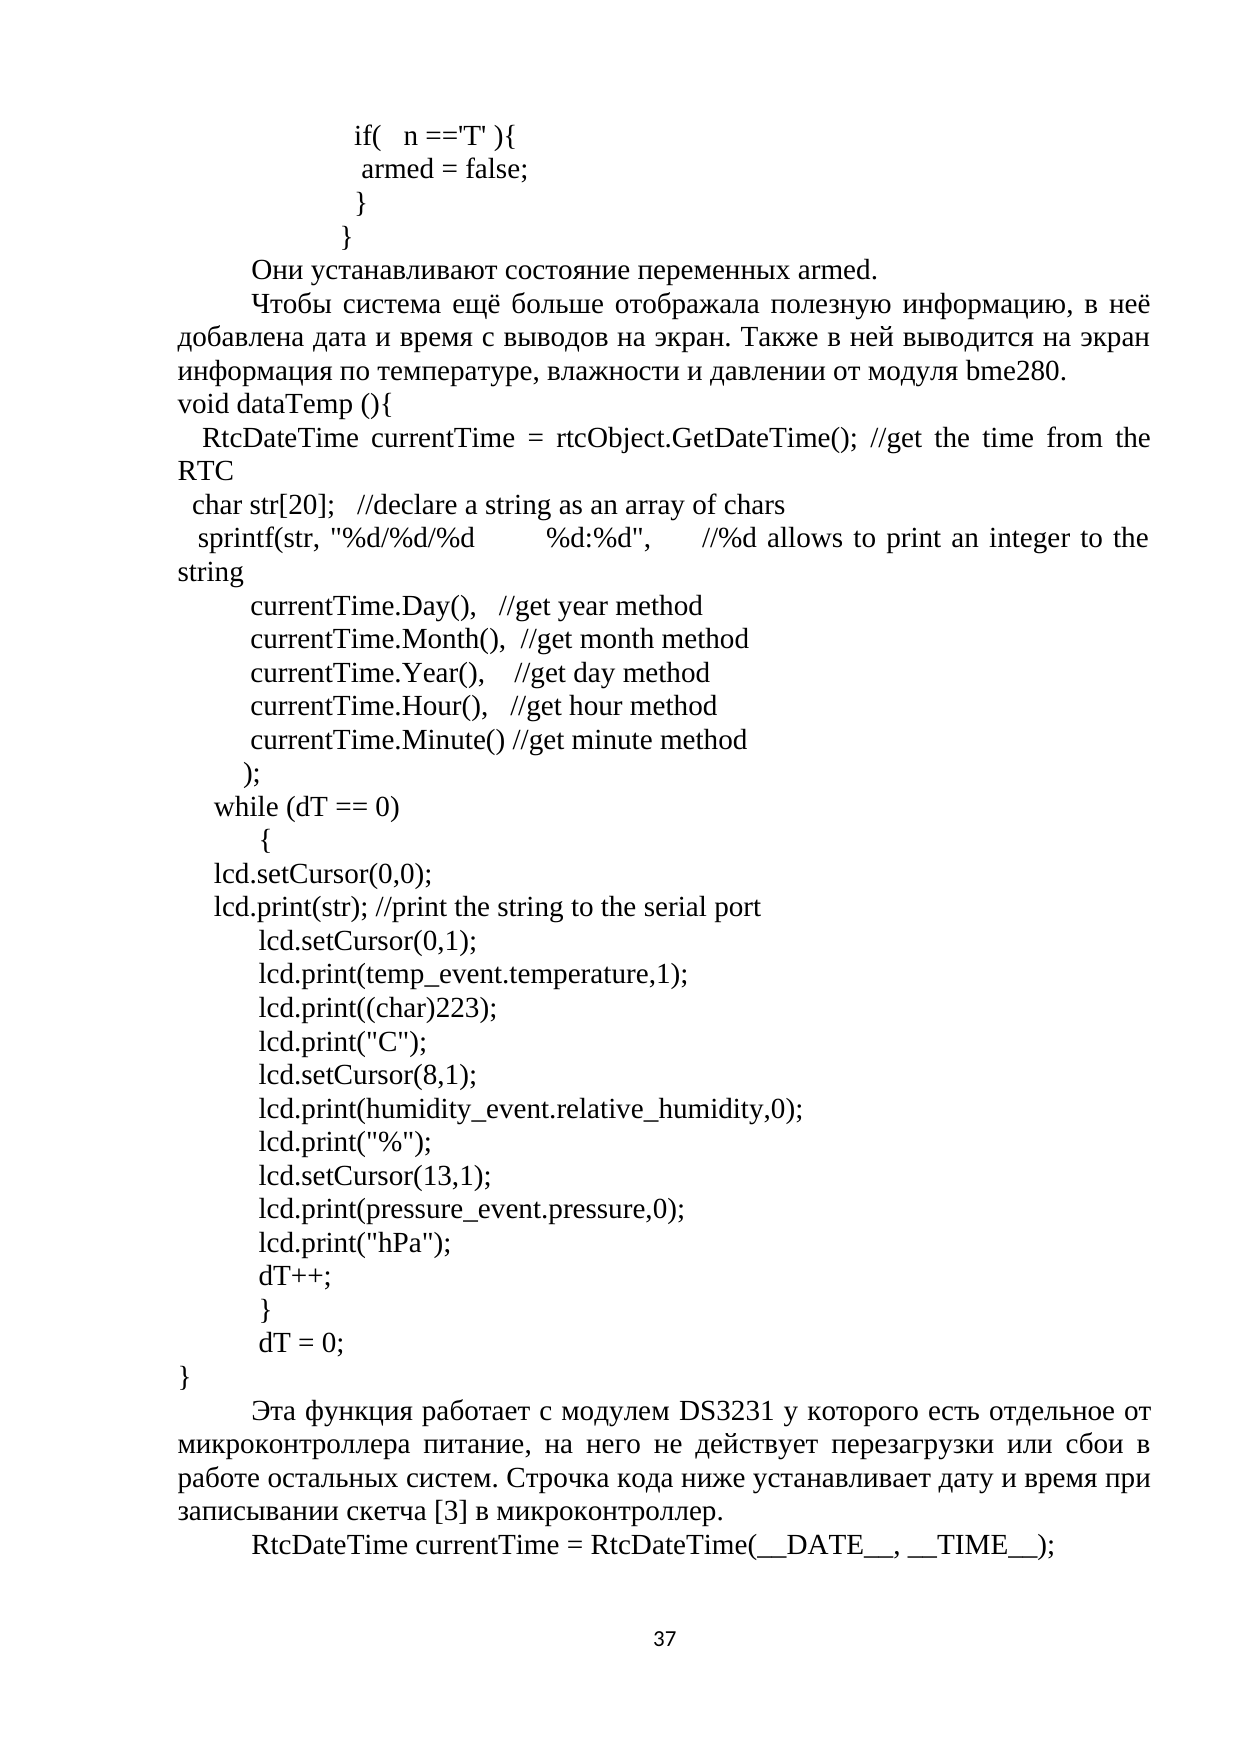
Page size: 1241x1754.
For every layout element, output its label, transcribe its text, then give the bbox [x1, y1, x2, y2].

text RtcDateTime currentTime = RtcDateTime(__DATE__, __TIME__); [177, 1527, 1152, 1560]
text ); [177, 755, 1152, 789]
text dT = 0; [177, 1326, 1152, 1359]
text lcd.setCursor(0,1); [177, 923, 1152, 957]
text lcd.setCursor(0,0); [177, 856, 1152, 889]
text if( n =='T' ){ [325, 118, 1152, 152]
text RtcDateTime currentTime = rtcObject.GetDateTime(); //get the time from the RTC [177, 420, 1152, 487]
text lcd.setCursor(13,1); [177, 1158, 1152, 1191]
text Они устанавливают состояние переменных armed. [177, 252, 1152, 286]
text armed = false; [325, 152, 1152, 185]
text lcd.print(pressure_event.pressure,0); [177, 1191, 1152, 1225]
text lcd.print((char)223); [177, 990, 1152, 1024]
text currentTime.Month(), //get month method [177, 621, 1152, 655]
text dT++; [177, 1258, 1152, 1292]
text lcd.print(humidity_event.relative_humidity,0); [177, 1091, 1152, 1124]
text } [325, 219, 1152, 252]
text { [177, 822, 1152, 856]
text lcd.print(str); //print the string to the serial port [177, 889, 1152, 923]
text } [325, 185, 1152, 219]
text Чтобы система ещё больше отображала полезную информацию, в неё добавлена дата и время с выводов на экран. Также в ней выводится на экран информация по температуре, влажности и давлении от модуля bme280. [177, 286, 1152, 386]
text lcd.setCursor(8,1); [177, 1057, 1152, 1091]
text Эта функция работает с модулем DS3231 у которого есть отдельное от микроконтроллера питание, на него не действует перезагрузки или сбои в работе остальных систем. Строчка кода ниже устанавливает дату и время при записывании скетча [3] в микроконтроллер. [177, 1393, 1152, 1527]
text while (dT == 0) [177, 789, 1152, 822]
text } [177, 1292, 1152, 1326]
text sprintf(str, "%d/%d/%d %d:%d", //%d allows to print an integer to the string [177, 521, 1152, 588]
text currentTime.Minute() //get minute method [177, 722, 1152, 755]
text lcd.print("C"); [177, 1024, 1152, 1057]
text currentTime.Day(), //get year method [177, 588, 1152, 621]
text lcd.print(temp_event.temperature,1); [177, 957, 1152, 990]
text currentTime.Hour(), //get hour method [177, 688, 1152, 722]
text char str[20]; //declare a string as an array of chars [177, 487, 1152, 521]
text currentTime.Year(), //get day method [177, 655, 1152, 688]
text void dataTemp (){ [177, 386, 1152, 420]
text } [177, 1359, 1152, 1393]
text lcd.print("hPa"); [177, 1225, 1152, 1258]
text lcd.print("%"); [177, 1124, 1152, 1158]
